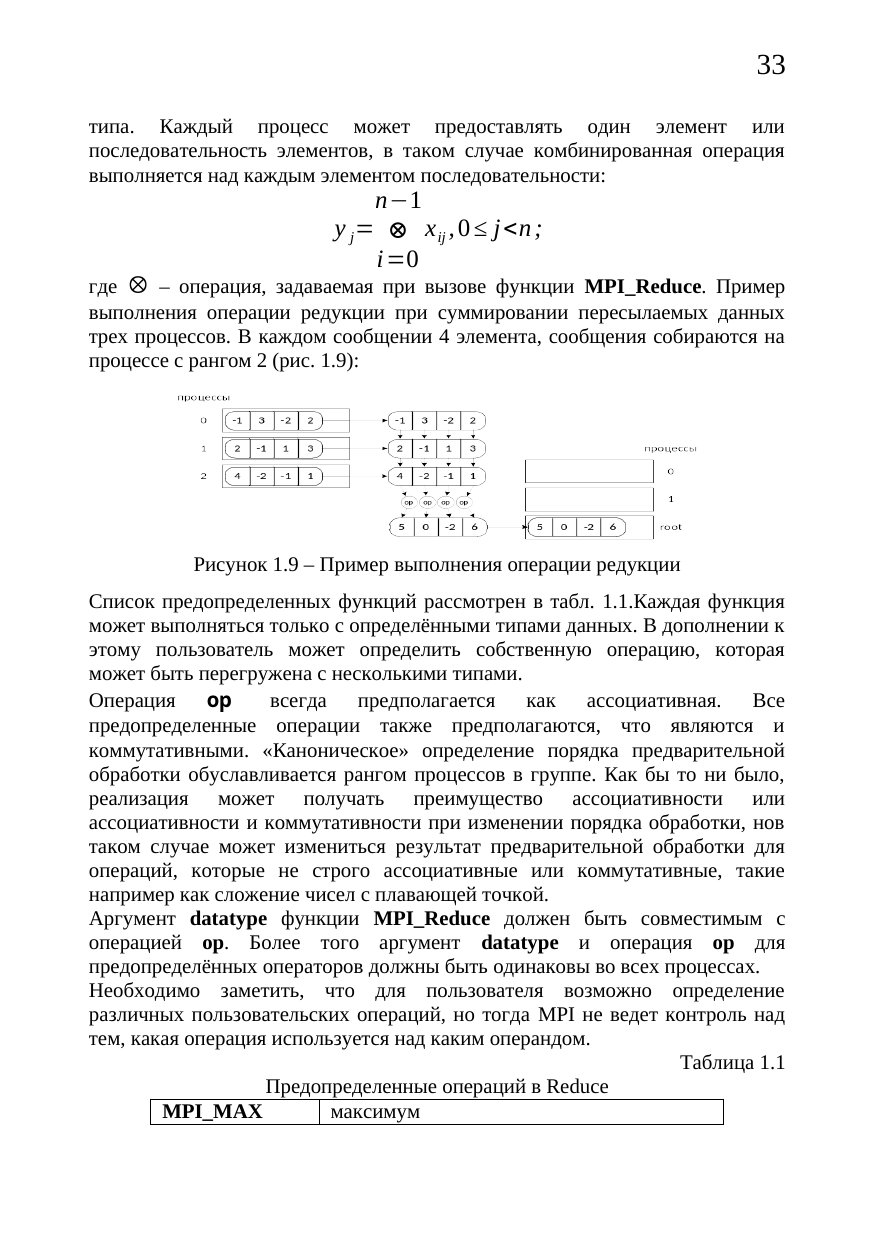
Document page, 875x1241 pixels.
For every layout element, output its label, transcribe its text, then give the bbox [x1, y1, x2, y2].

table_header максимум [320, 1100, 723, 1123]
text Таблица 1.1 [89, 1050, 785, 1074]
text Аргумент datatype функции MPI_Reduce должен быть совместимым с операцией op. Более того аргумент datatype и операция op для предопределённых операторов должны быть одинаковы во всех процессах. [89, 906, 785, 978]
text Предопределенные операций в Reduce [89, 1074, 785, 1098]
text Необходимо заметить, что для пользователя возможно определение различных пользовательских операций, но тогда MPI не ведет контроль над тем, какая операция используется над каким операндом. [89, 978, 785, 1050]
text Операция op всегда предполагается как ассоциативная. Все предопределенные операции также предполагаются, что являются и коммутативными. «Каноническое» определение порядка предварительной обработки обуславливается рангом процессов в группе. Как бы то ни было, реализация может получать преимущество ассоциативности или ассоциативности и коммутативности при изменении порядка обработки, нов таком случае может измениться результат предварительной обработки для операций, которые не строго ассоциативные или коммутативные, такие например как сложение чисел с плавающей точкой. [89, 685, 785, 906]
text Рисунок 1.9 – Пример выполнения операции редукции [89, 552, 785, 576]
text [89, 114, 785, 187]
text где – операция, задаваемая при вызове функции MPI_Reduce. Пример выполнения операции редукции при суммировании пересылаемых данных трех процессов. В каждом сообщении 4 элемента, сообщения собираются на процессе с рангом 2 (рис. 1.9): [89, 274, 785, 372]
text Список предопределенных функций рассмотрен в табл. 1.1.Каждая функция может выполняться только с определёнными типами данных. В дополнении к этому пользователь может определить собственную операцию, которая может быть перегружена с несколькими типами. [89, 589, 785, 685]
table_header MPI_MAX [151, 1100, 319, 1123]
